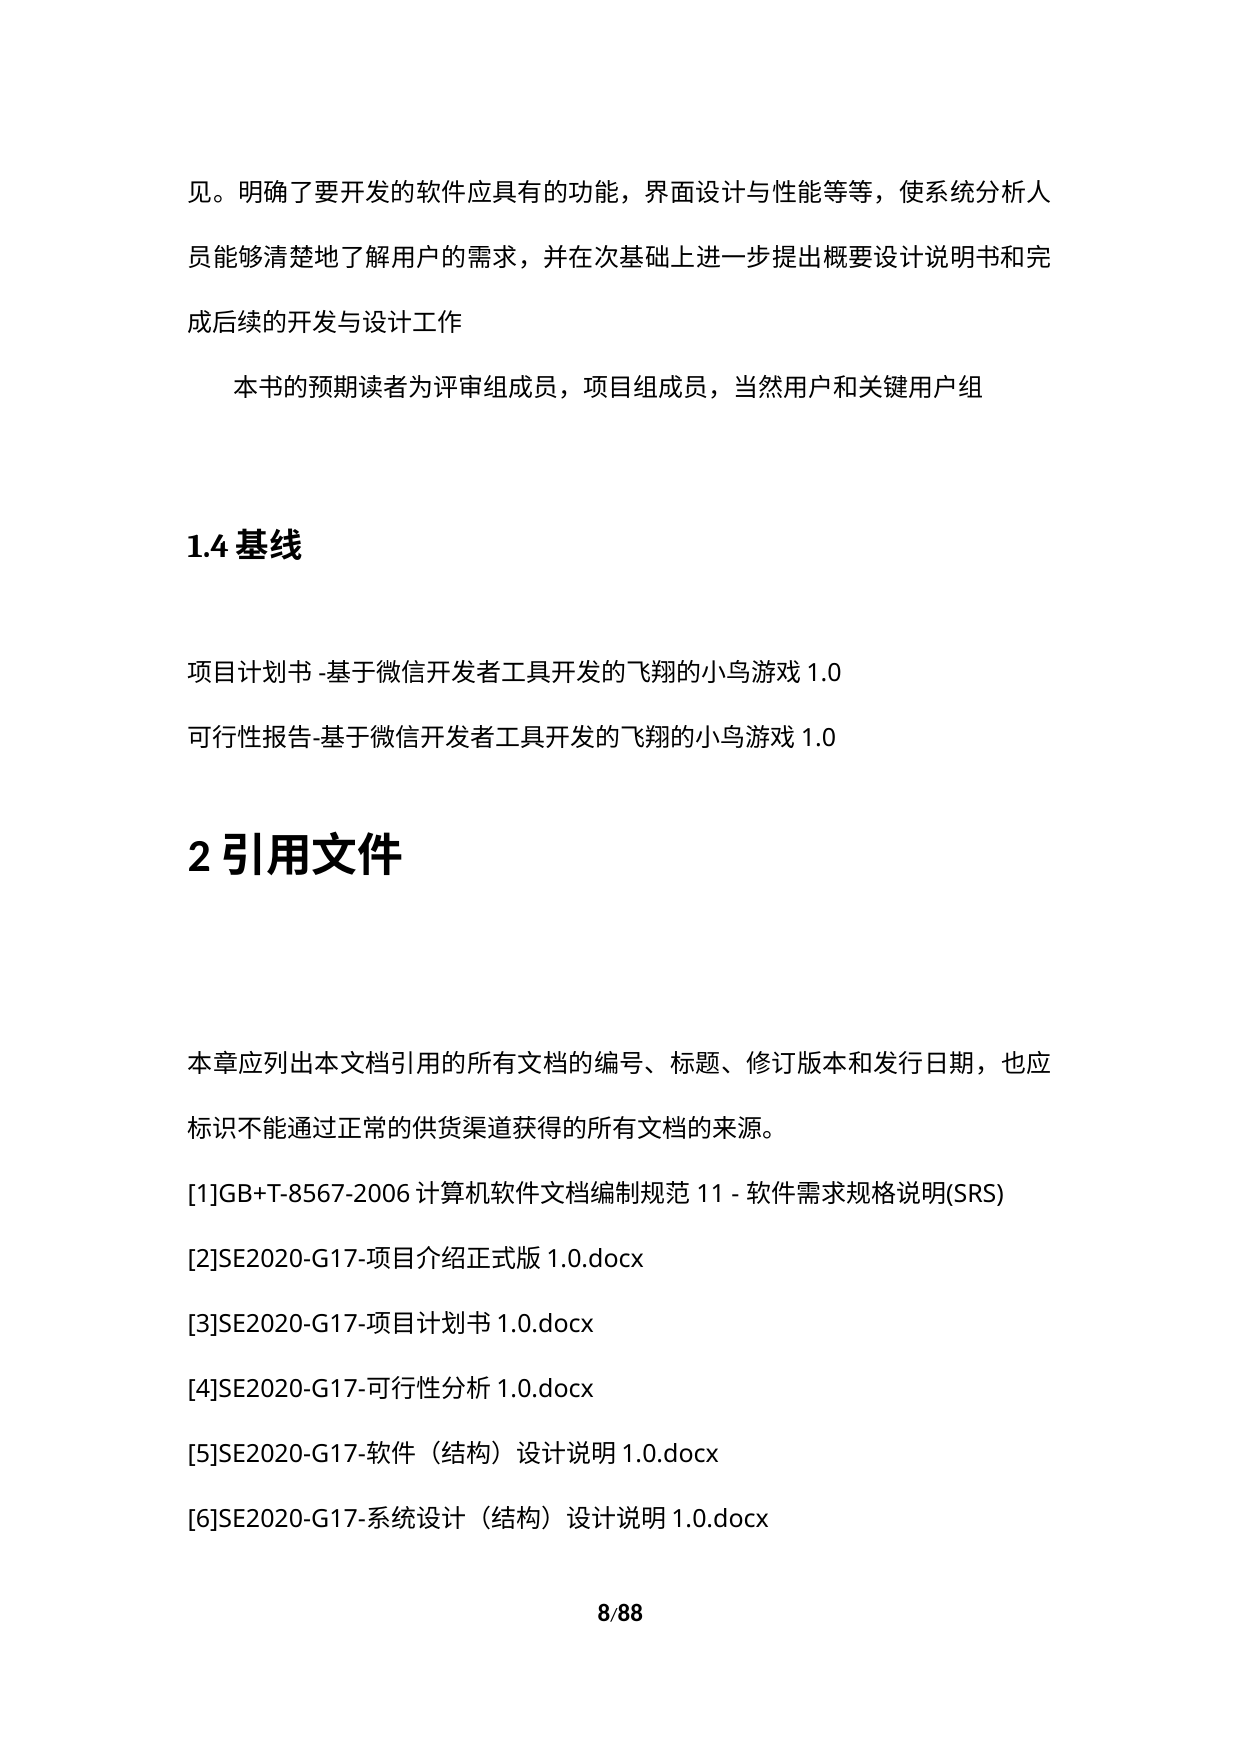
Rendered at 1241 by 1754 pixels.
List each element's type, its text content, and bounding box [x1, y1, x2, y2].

text 本章应列出本文档引用的所有文档的编号、标题、修订版本和发行日期，也应标识不能通过正常的供货渠道获得的所有文档的来源。 [187, 1029, 1053, 1159]
text [1]GB+T-8567-2006计算机软件文档编制规范 11 - 软件需求规格说明(SRS) [187, 1159, 1053, 1224]
text [5]SE2020-G17-软件（结构）设计说明1.0.docx [187, 1419, 1053, 1484]
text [187, 158, 1053, 353]
text [4]SE2020-G17-可行性分析1.0.docx [187, 1354, 1053, 1419]
subtitle 2引用文件 [187, 803, 1053, 901]
text [2]SE2020-G17-项目介绍正式版1.0.docx [187, 1224, 1053, 1289]
subtitle 1.4基线 [187, 511, 1053, 576]
text 本书的预期读者为评审组成员，项目组成员，当然用户和关键用户组 [187, 353, 1053, 418]
text 项目计划书 -基于微信开发者工具开发的飞翔的小鸟游戏1.0 [187, 638, 1053, 703]
text [3]SE2020-G17-项目计划书1.0.docx [187, 1289, 1053, 1354]
text [6]SE2020-G17-系统设计（结构）设计说明1.0.docx [187, 1484, 1053, 1549]
text 可行性报告-基于微信开发者工具开发的飞翔的小鸟游戏1.0 [187, 703, 1053, 768]
